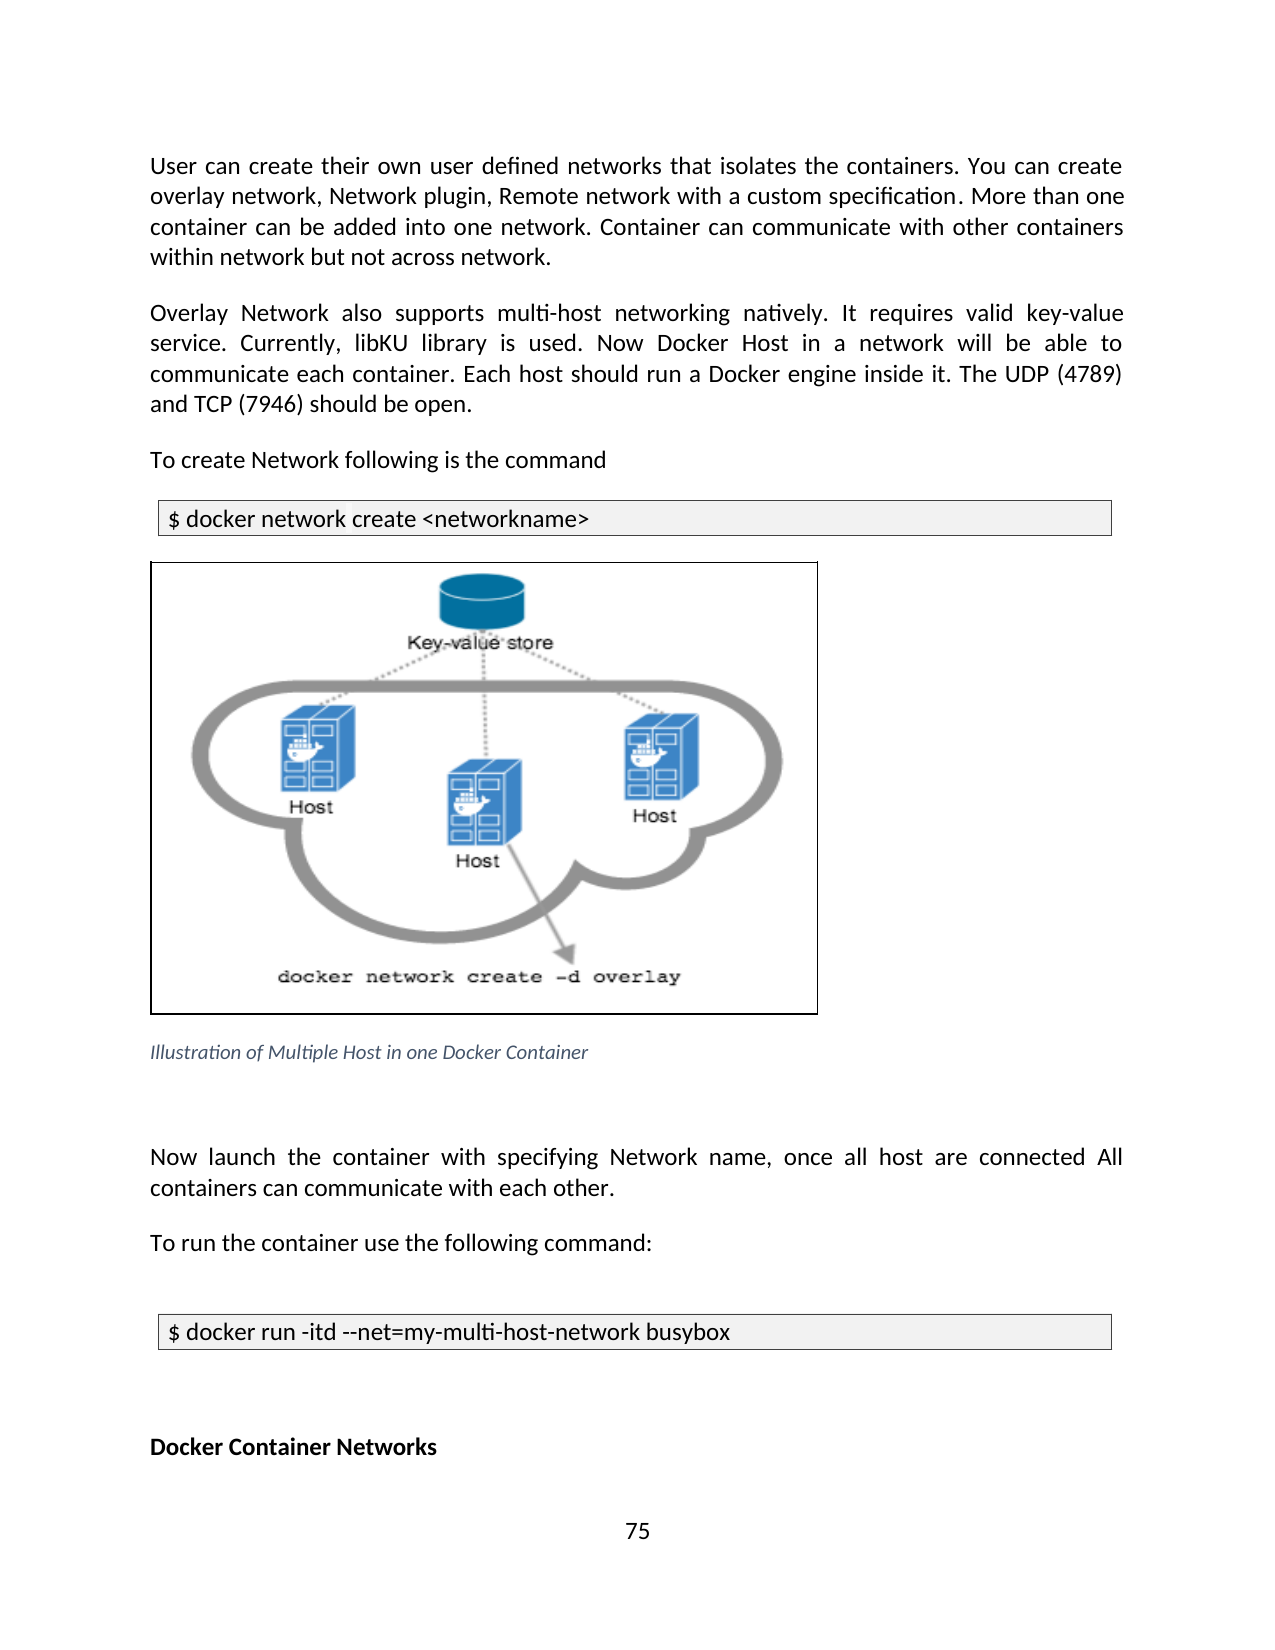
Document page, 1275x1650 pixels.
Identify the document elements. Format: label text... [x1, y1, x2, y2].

picture [152, 563, 817, 1013]
text User can create their own user defined networks that isolates the containers. You can create overlay network, Network plugin, Remote network with a custom specification. More than one container can be added into one network. Container can communicate with other containers within network but not across network. [150, 150, 1125, 272]
text To run the container use the following command: [150, 1227, 1125, 1258]
text Illustration of Multiple Host in one Docker Container [150, 1039, 1125, 1065]
text $ docker network create <networkname> [159, 501, 1111, 535]
text Docker Container Networks [150, 1431, 1125, 1461]
text To create Network following is the command [150, 444, 1125, 475]
text $ docker run -itd --net=my-multi-host-network busybox [159, 1315, 1111, 1349]
text Now launch the container with specifying Network name, once all host are connected All containers can communicate with each other. [150, 1141, 1125, 1202]
text Overlay Network also supports multi-host networking natively. It requires valid key-value service. Currently, libKU library is used. Now Docker Host in a network will be able to communicate each container. Each host should run a Docker engine inside it. The UDP (4789) and TCP (7946) should be open. [150, 297, 1125, 419]
